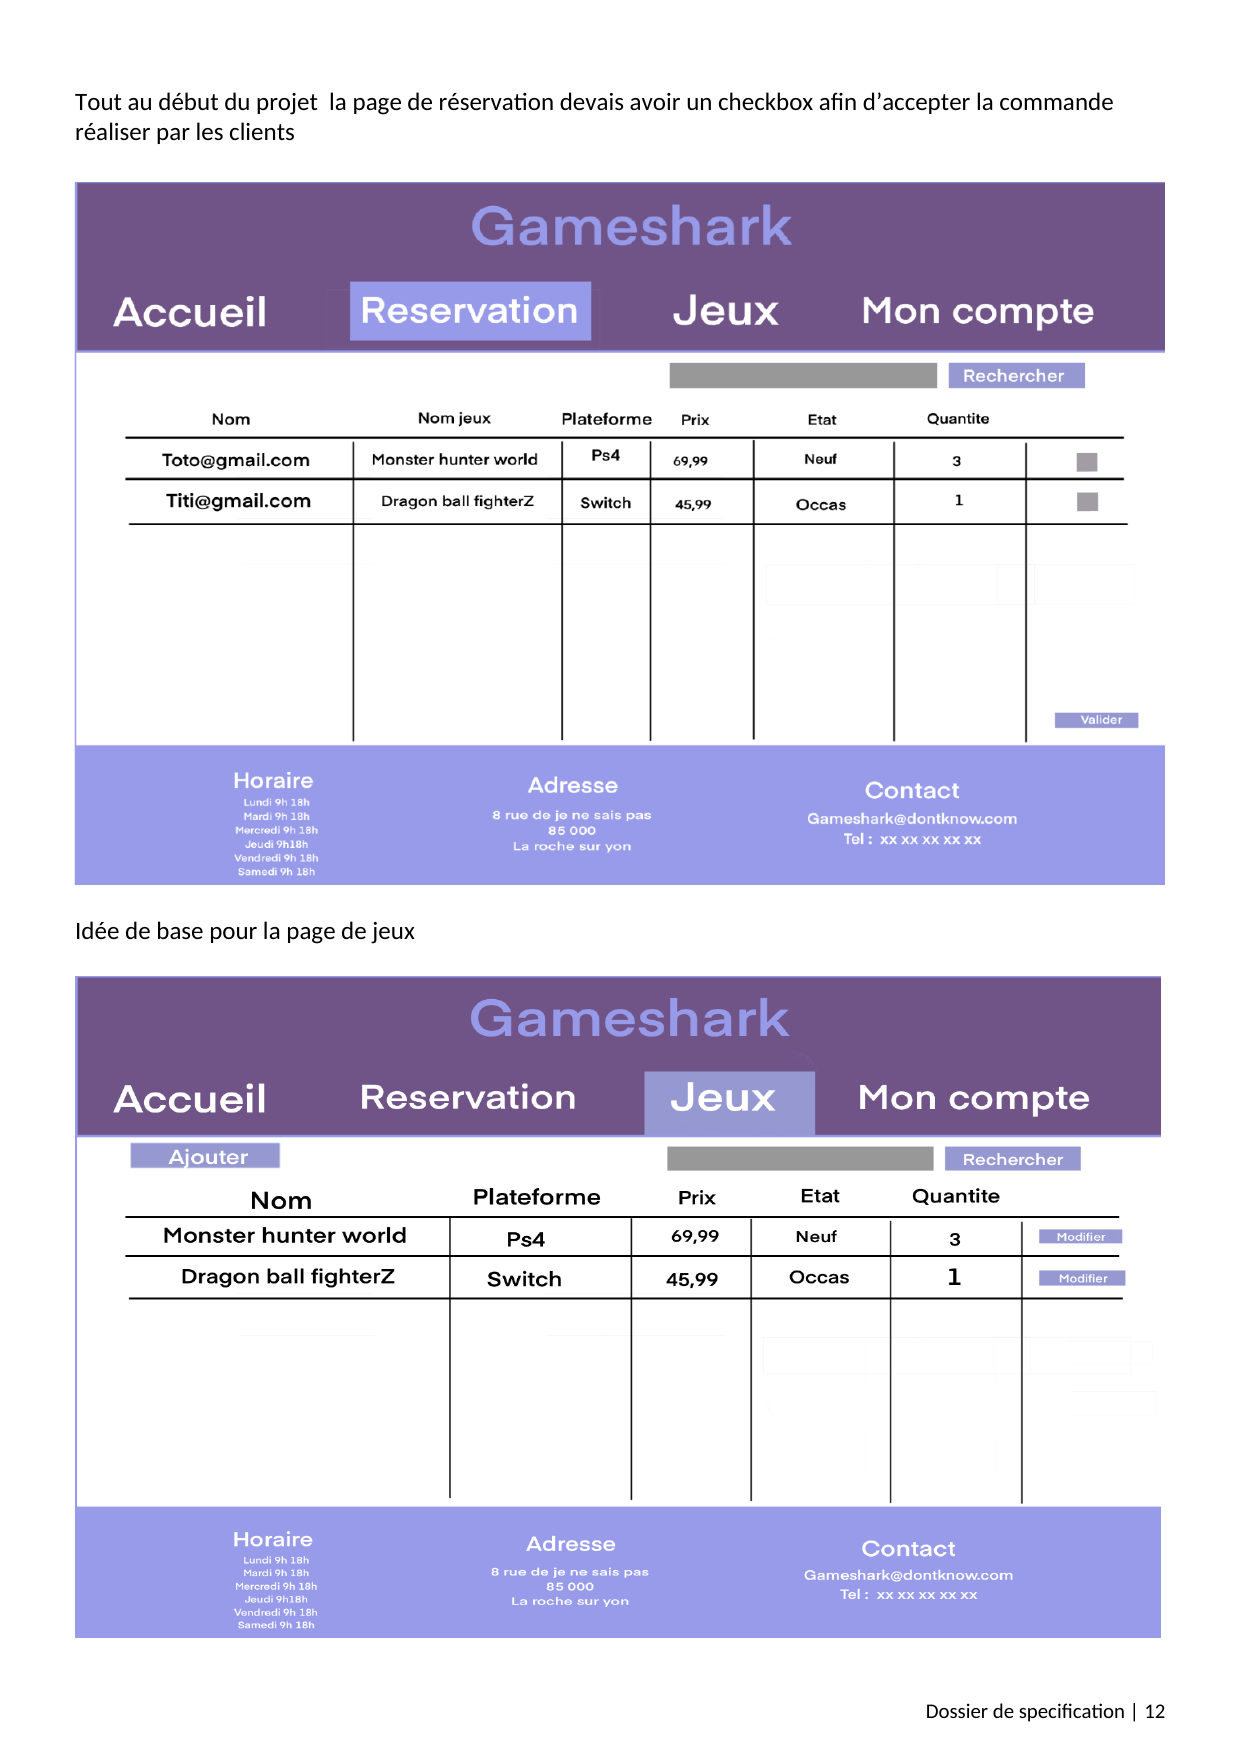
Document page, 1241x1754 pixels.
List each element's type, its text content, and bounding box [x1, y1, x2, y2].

picture [76, 182, 1164, 885]
text Tout au début du projet la page de réservation devais avoir un checkbox afin d’accepter la commande réaliser par les clients [75, 86, 1165, 147]
text Idée de base pour la page de jeux [75, 915, 1165, 946]
picture [75, 976, 1161, 1638]
